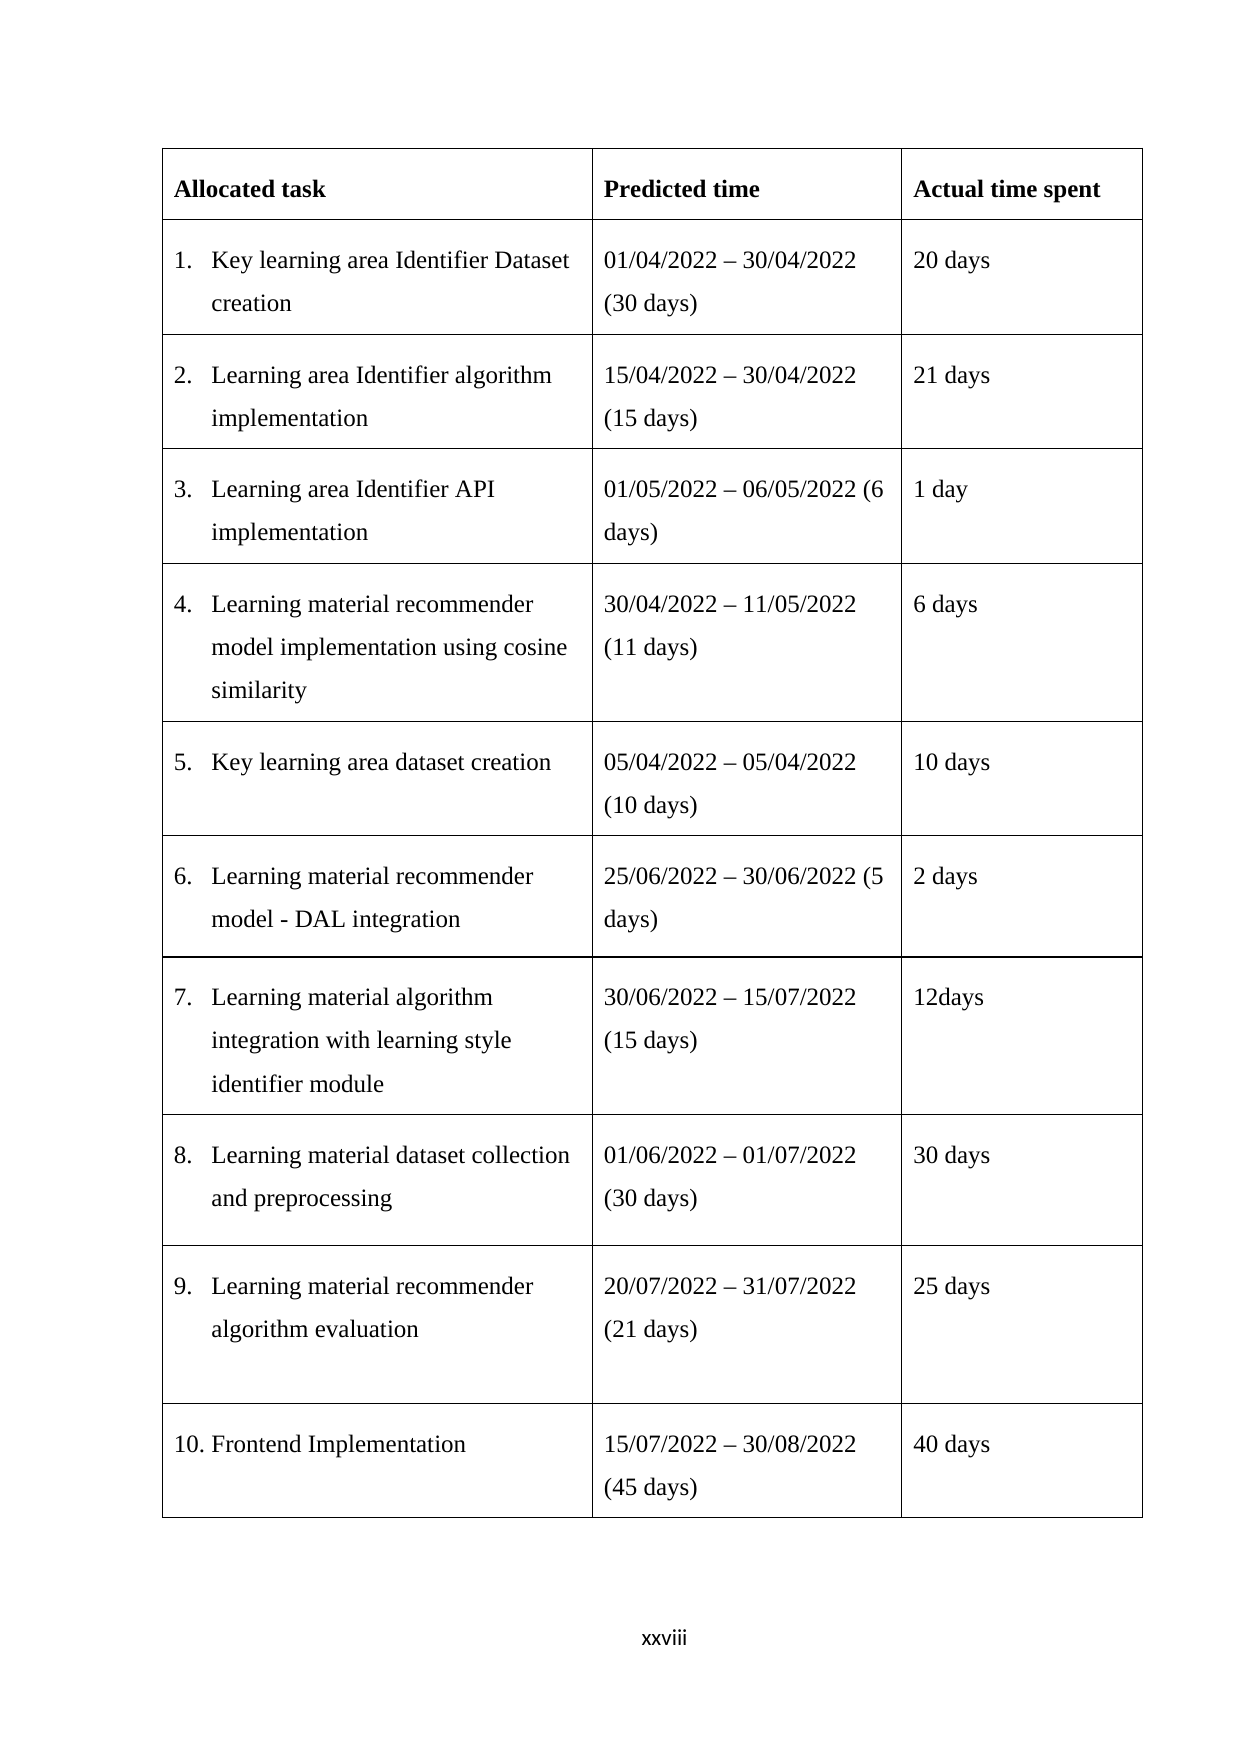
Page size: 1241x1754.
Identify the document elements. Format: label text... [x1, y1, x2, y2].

table_cell 15/04/2022 – 30/04/2022 (15 days) [593, 335, 901, 448]
table_cell Frontend Implementation [163, 1404, 592, 1517]
table_cell 01/04/2022 – 30/04/2022 (30 days) [593, 220, 901, 334]
table_cell Learning material recommender algorithm evaluation [163, 1246, 592, 1403]
table_cell Learning material algorithm integration with learning style identifier module [163, 958, 592, 1114]
table_cell 01/05/2022 – 06/05/2022 (6 days) [593, 449, 901, 563]
table_cell 25 days [902, 1246, 1142, 1403]
table_cell 01/06/2022 – 01/07/2022 (30 days) [593, 1115, 901, 1245]
table_header Allocated task [163, 149, 592, 219]
table_header Predicted time [593, 149, 901, 219]
table_cell Learning area Identifier API implementation [163, 449, 592, 563]
table_cell 30 days [902, 1115, 1142, 1245]
table_cell 05/04/2022 – 05/04/2022 (10 days) [593, 722, 901, 835]
table_cell Learning material recommender model implementation using cosine similarity [163, 564, 592, 721]
table_cell 25/06/2022 – 30/06/2022 (5 days) [593, 836, 901, 956]
table_cell 2 days [902, 836, 1142, 956]
table_cell Learning material dataset collection and preprocessing [163, 1115, 592, 1245]
table_cell 10 days [902, 722, 1142, 835]
table_cell 40 days [902, 1404, 1142, 1517]
table_cell 30/06/2022 – 15/07/2022 (15 days) [593, 958, 901, 1114]
table_cell 30/04/2022 – 11/05/2022 (11 days) [593, 564, 901, 721]
table_cell Learning area Identifier algorithm implementation [163, 335, 592, 448]
table_cell Key learning area dataset creation [163, 722, 592, 835]
table_header Actual time spent [902, 149, 1142, 219]
table_cell 12days [902, 958, 1142, 1114]
table_cell Learning material recommender model - DAL integration [163, 836, 592, 956]
table_cell 15/07/2022 – 30/08/2022 (45 days) [593, 1404, 901, 1517]
table_cell Key learning area Identifier Dataset creation [163, 220, 592, 334]
table_cell 1 day [902, 449, 1142, 563]
table_cell 20 days [902, 220, 1142, 334]
table_cell 20/07/2022 – 31/07/2022 (21 days) [593, 1246, 901, 1403]
table_cell 6 days [902, 564, 1142, 721]
table_cell 21 days [902, 335, 1142, 448]
